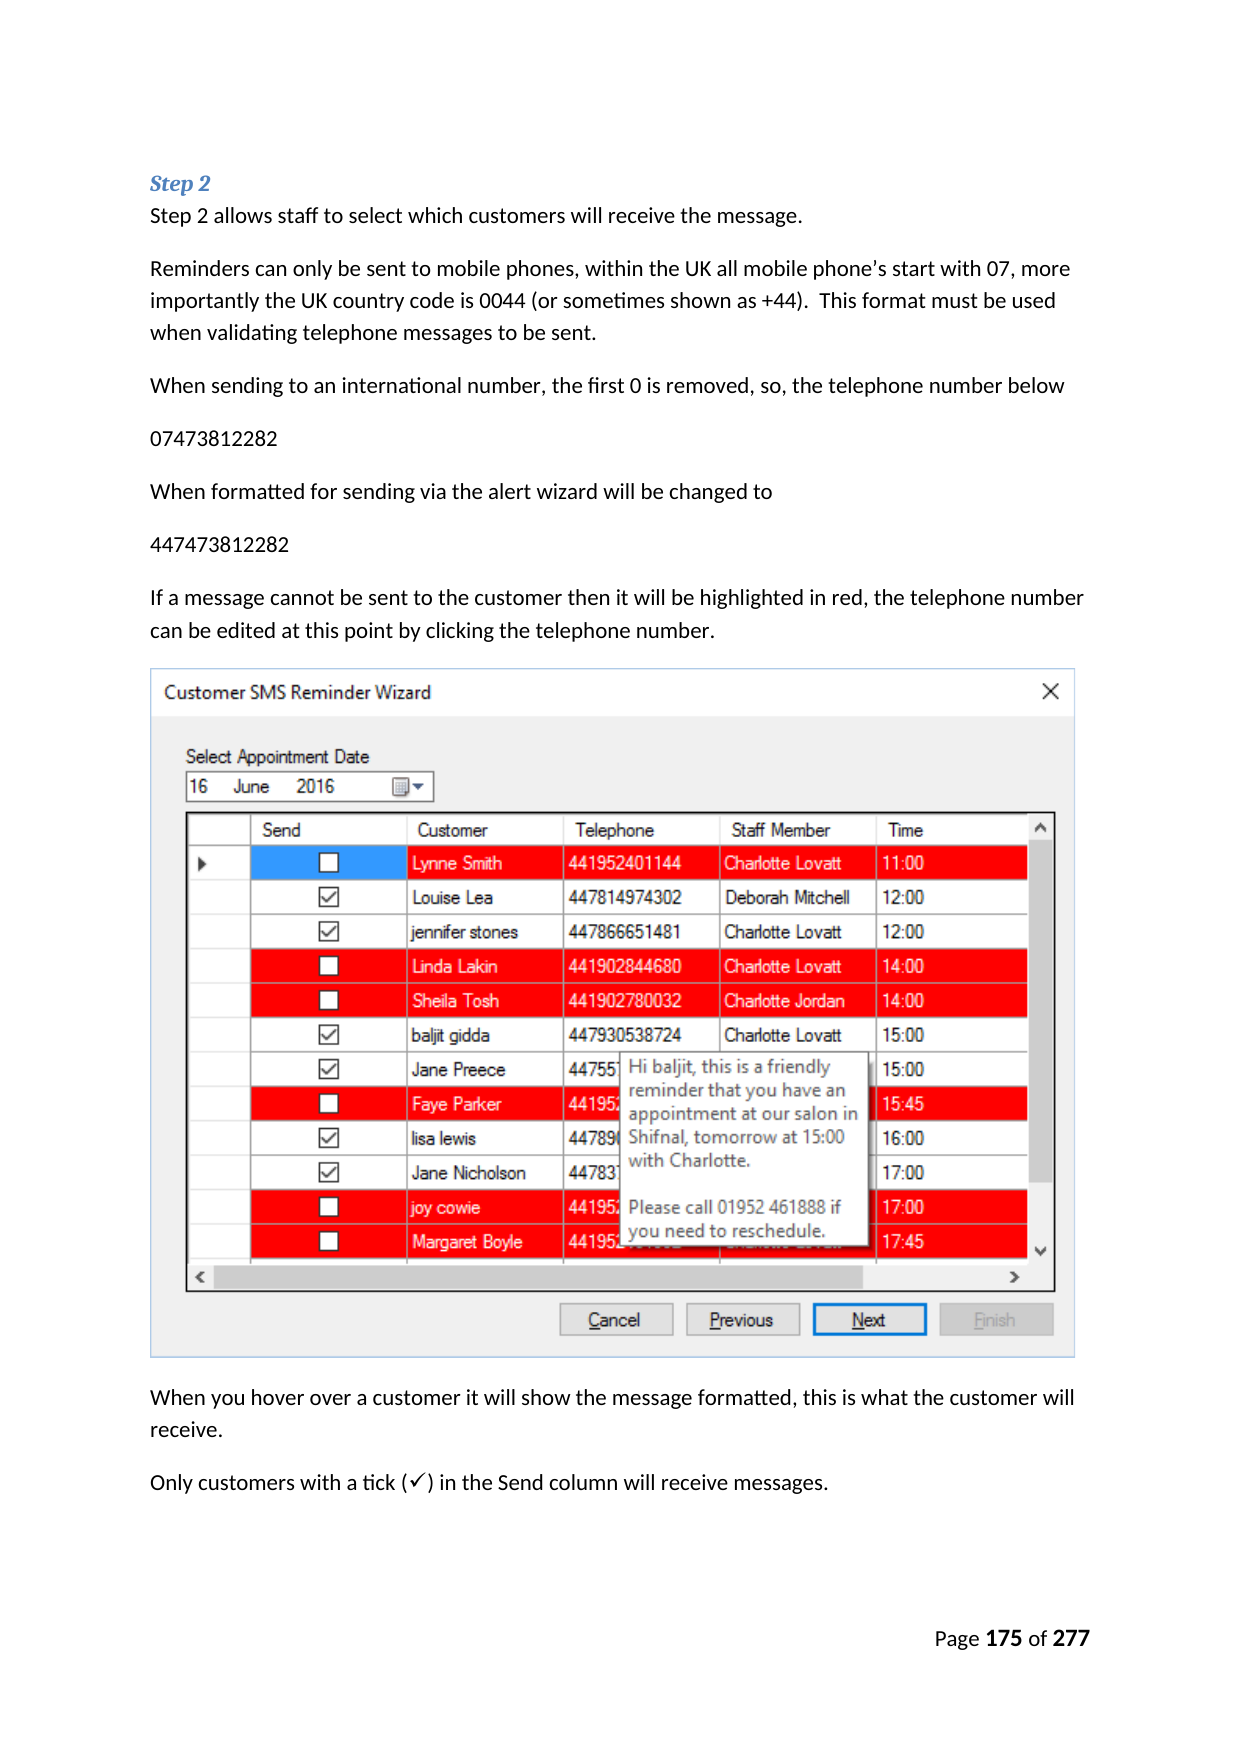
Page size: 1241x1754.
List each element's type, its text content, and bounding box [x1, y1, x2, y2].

text Reminders can only be sent to mobile phones, within the UK all mobile phone’s start with 07, more importantly the UK country code is 0044 (or sometimes shown as +44). This format must be used when validating telephone messages to be sent. [150, 254, 1090, 346]
text When sending to an international number, the first 0 is removed, so, the telephone number below [150, 371, 1090, 399]
text If a message cannot be sent to the customer then it will be highlighted in red, the telephone number can be edited at this point by clicking the telephone number. [150, 583, 1090, 644]
text Step 2 allows staff to select which customers will receive the message. [150, 201, 1090, 229]
picture [150, 668, 1075, 1358]
subtitle Step 2 [150, 171, 1090, 197]
text Only customers with a tick () in the Send column will receive messages. [150, 1468, 1090, 1496]
text When you hover over a customer it will show the message formatted, this is what the customer will receive. [150, 1383, 1090, 1443]
text 07473812282 [150, 424, 1090, 452]
text When formatted for sending via the alert wizard will be changed to [150, 477, 1090, 506]
text 447473812282 [150, 531, 1090, 558]
